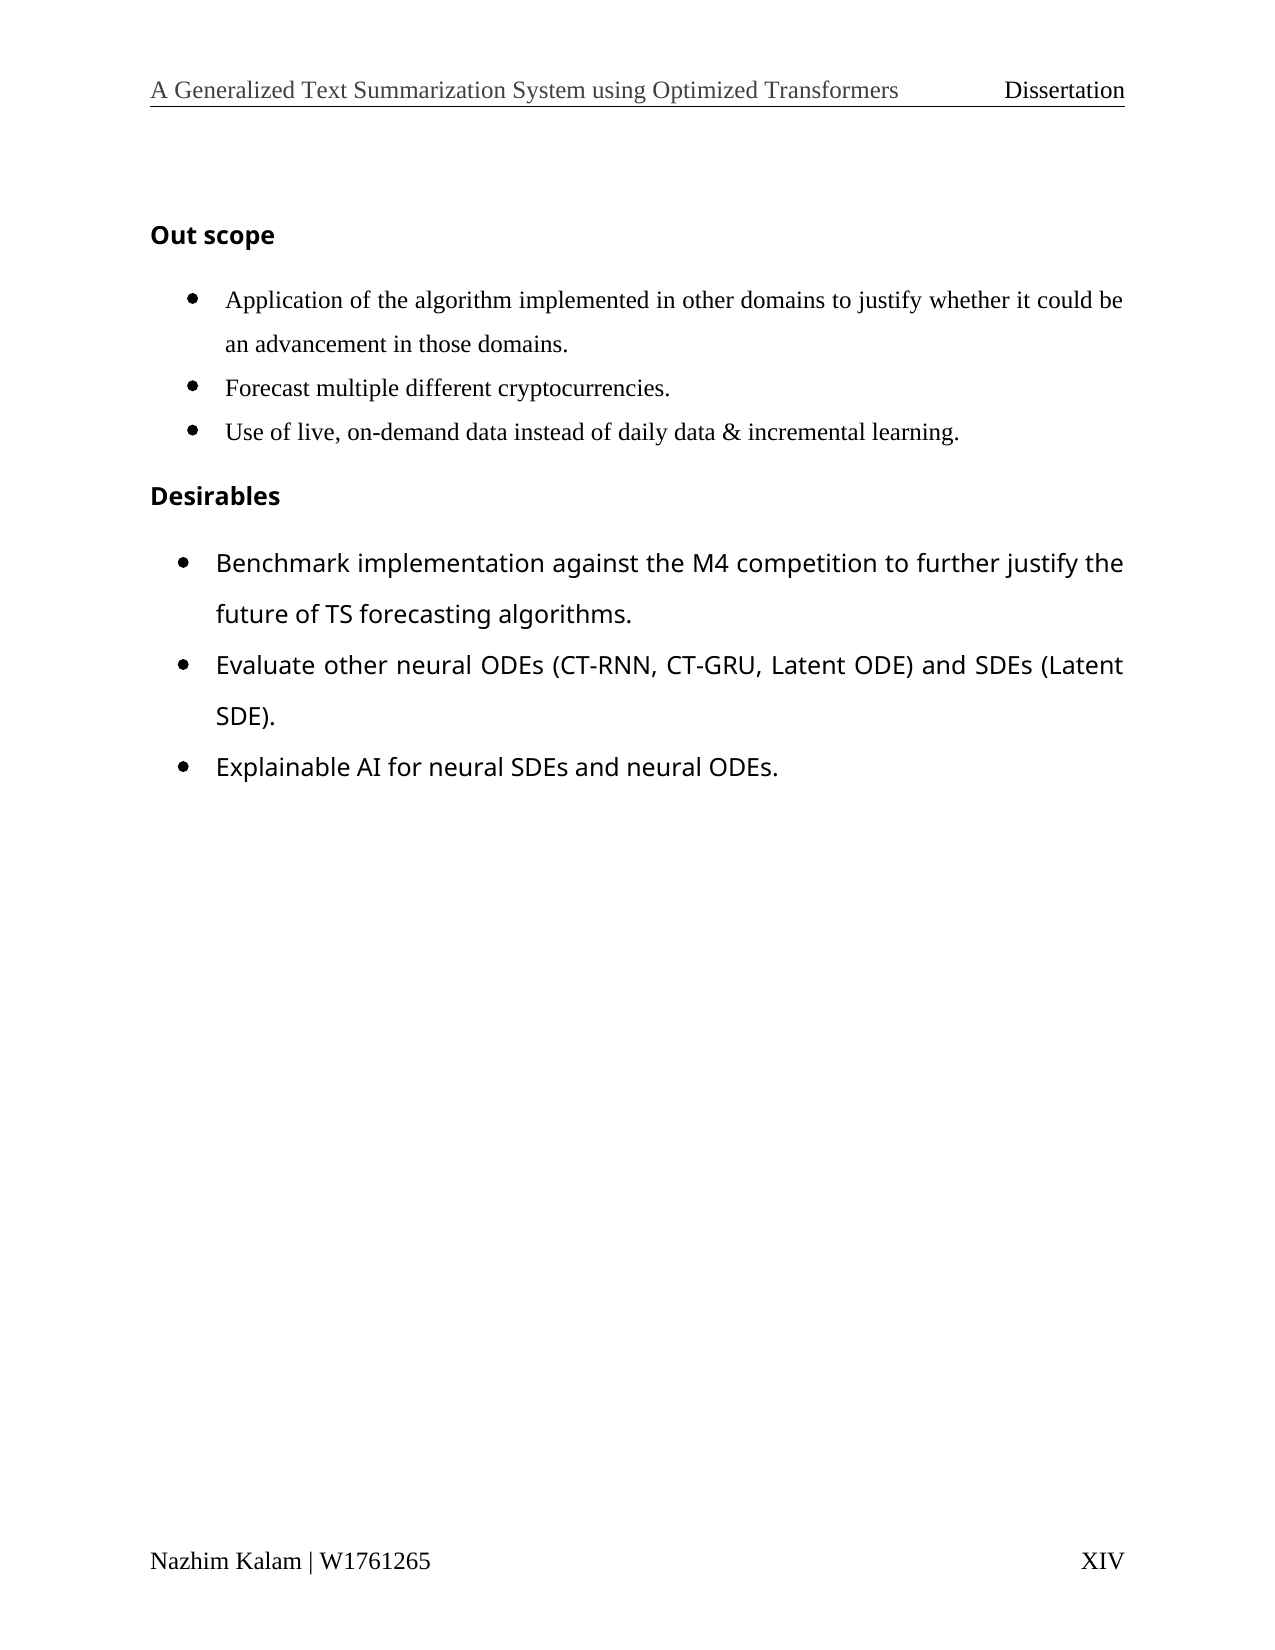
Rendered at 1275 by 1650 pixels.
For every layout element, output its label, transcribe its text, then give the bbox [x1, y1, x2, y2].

list Application of the algorithm implemented in other domains to justify whether it could be an advancement in those domains. [187, 285, 1125, 358]
list Explainable AI for neural SDEs and neural ODEs. [178, 750, 1125, 784]
list Forecast multiple different cryptocurrencies. [187, 373, 1125, 402]
list Evaluate other neural ODEs (CT-RNN, CT-GRU, Latent ODE) and SDEs (Latent SDE). [178, 648, 1125, 733]
text Out scope [150, 218, 1125, 252]
list Use of live, on-demand data instead of daily data & incremental learning. [187, 417, 1125, 447]
text Desirables [150, 478, 1125, 512]
list Benchmark implementation against the M4 competition to further justify the future of TS forecasting algorithms. [178, 546, 1125, 631]
